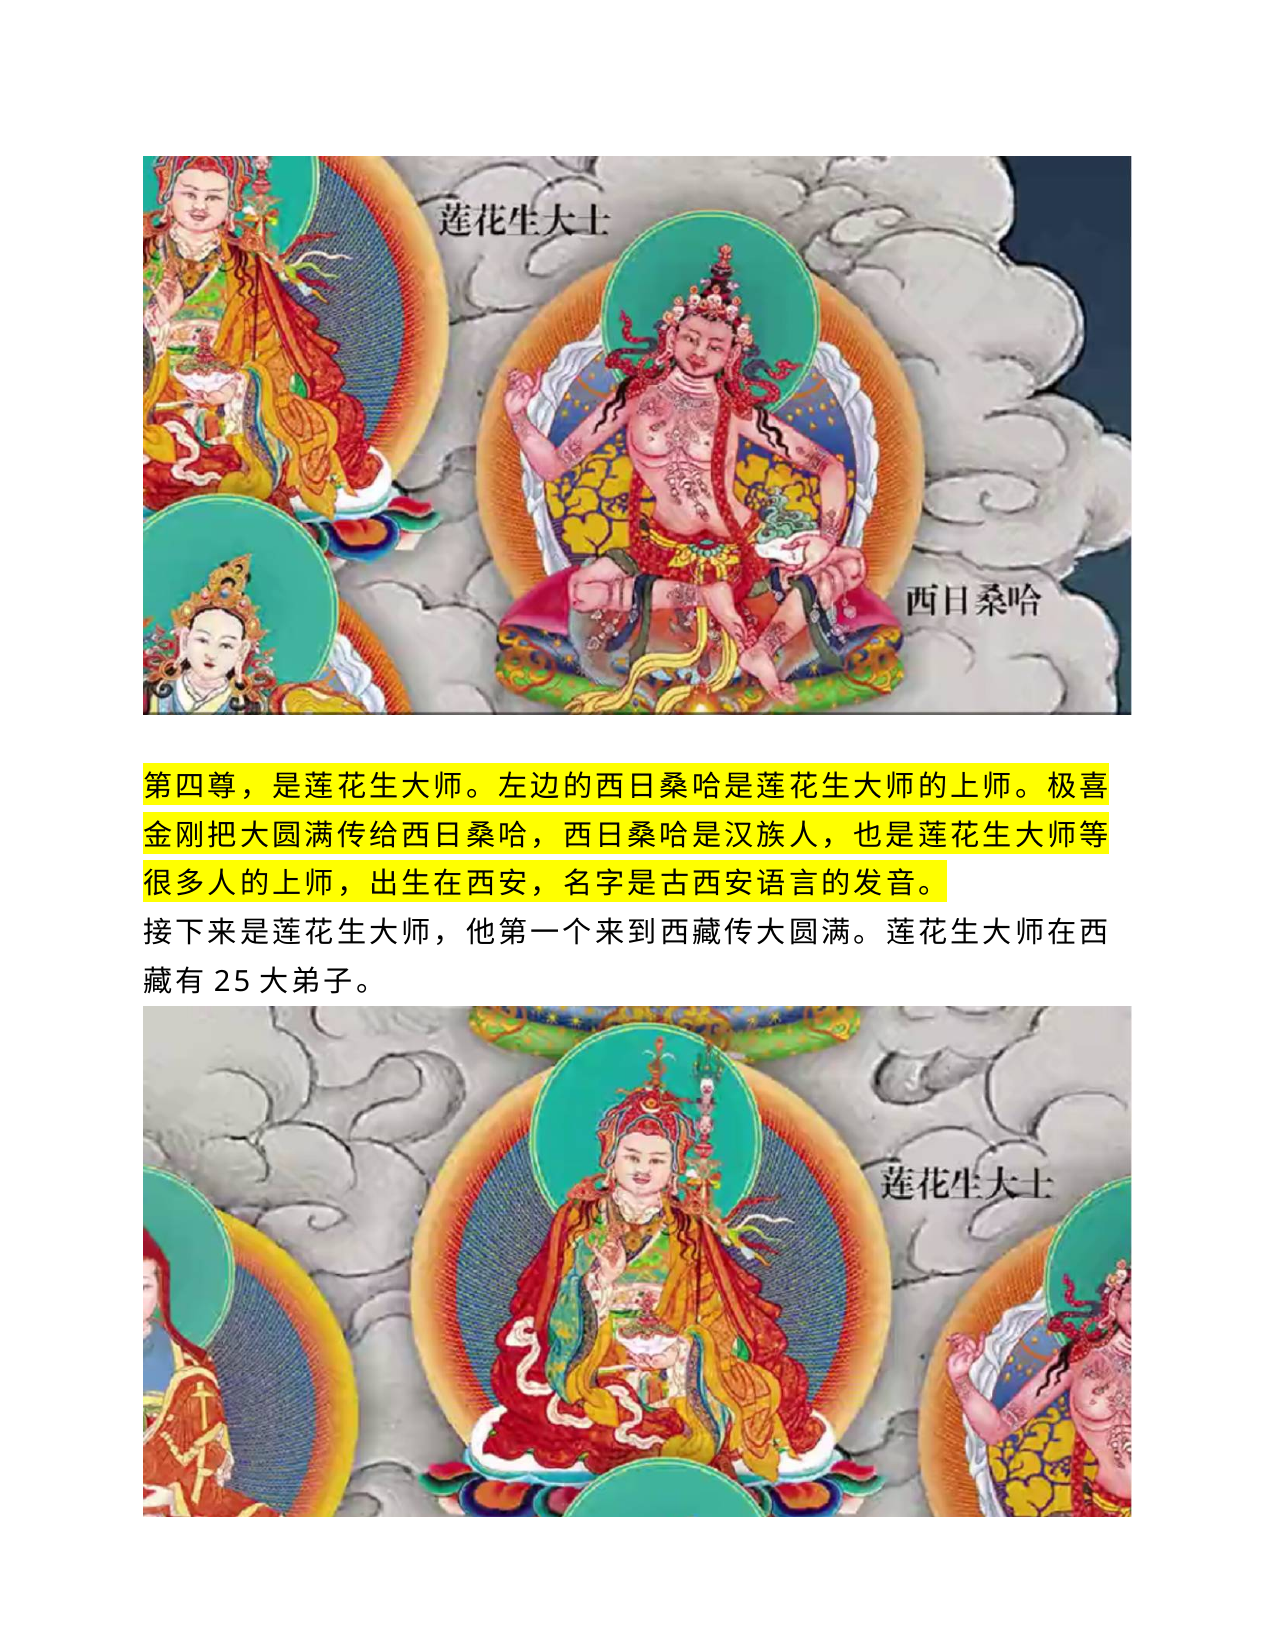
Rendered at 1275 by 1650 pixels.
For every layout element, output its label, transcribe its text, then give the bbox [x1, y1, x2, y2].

picture [143, 1006, 1132, 1517]
text 第四尊，是莲花生大师。左边的西日桑哈是莲花生大师的上师。极喜金刚把大圆满传给西日桑哈，西日桑哈是汉族人，也是莲花生大师等很多人的上师，出生在西安，名字是古西安语言的发音。 [143, 763, 1132, 902]
picture [143, 156, 1132, 715]
text 接下来是莲花生大师，他第一个来到西藏传大圆满。莲花生大师在西藏有25大弟子。 [143, 909, 1132, 999]
